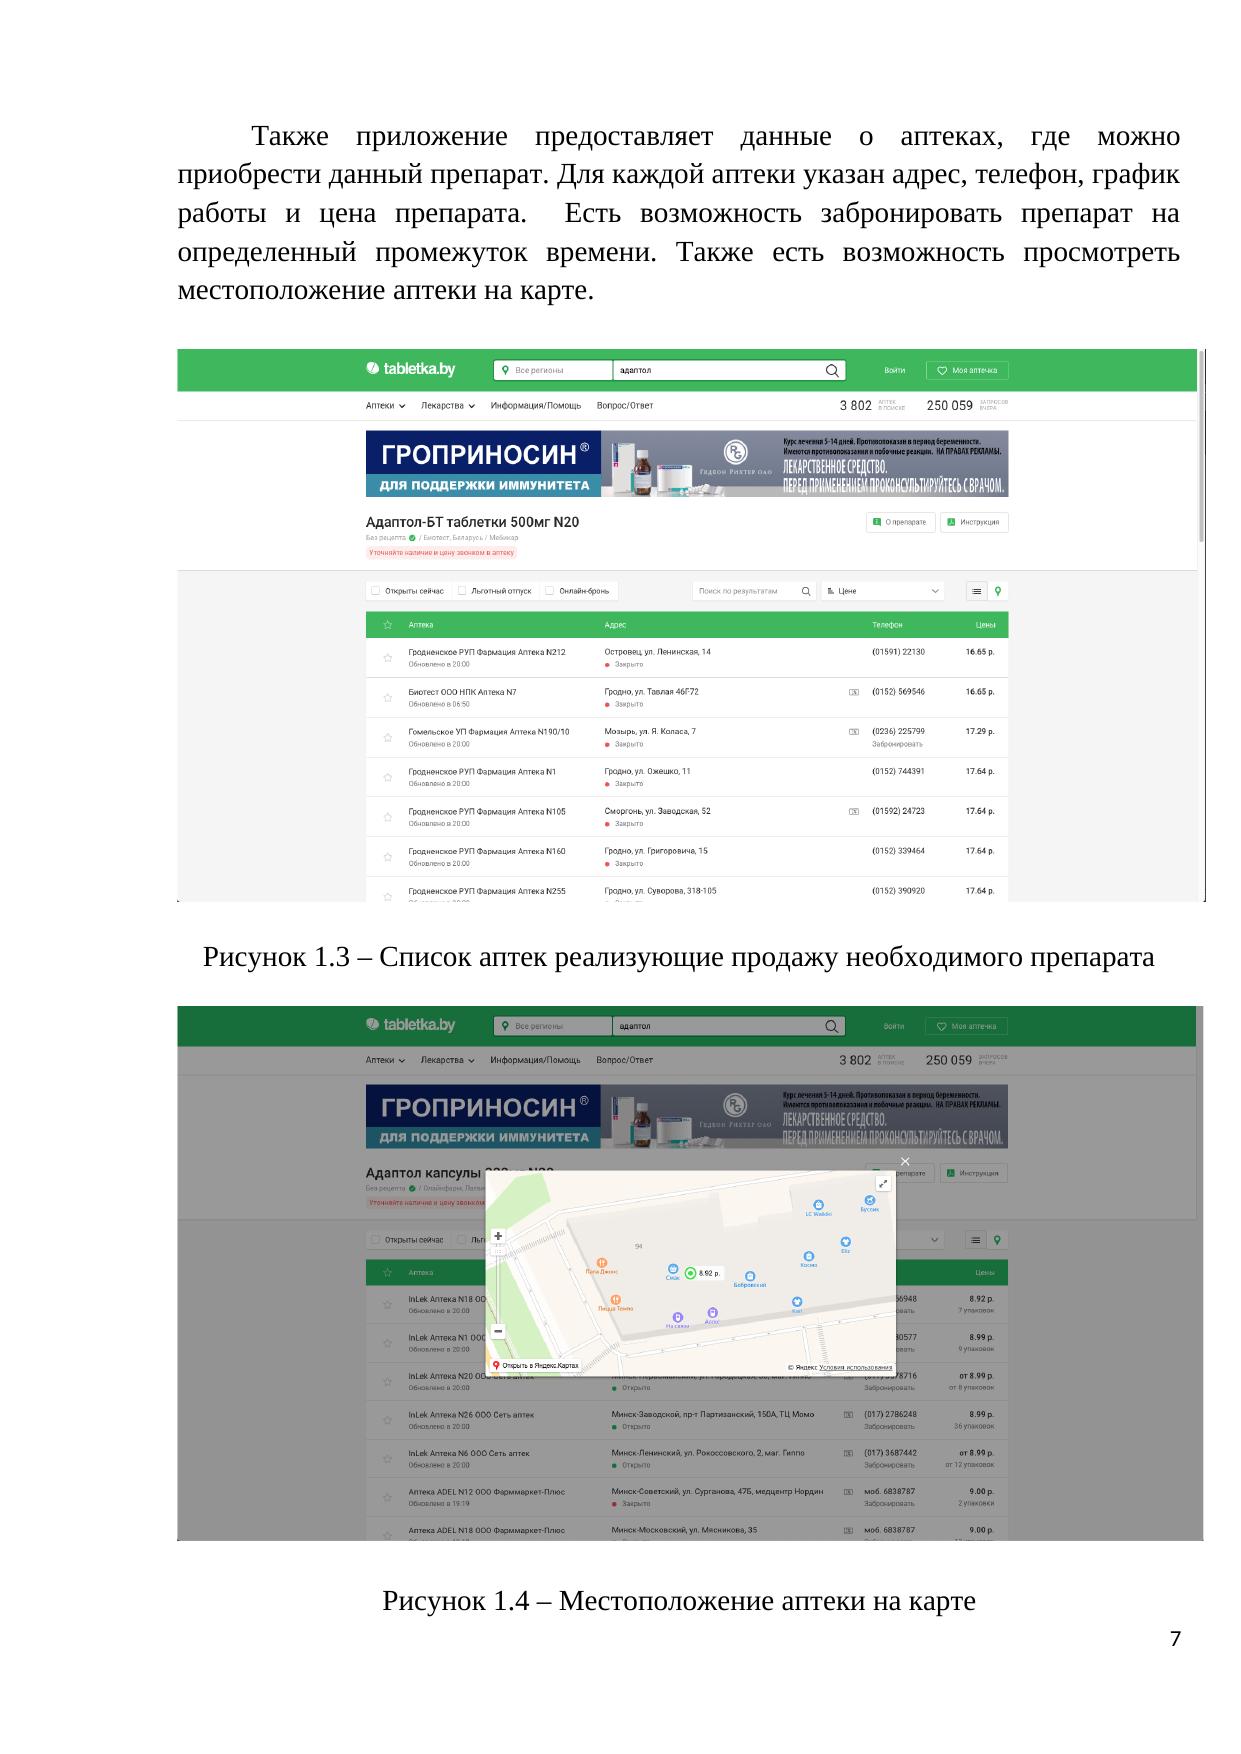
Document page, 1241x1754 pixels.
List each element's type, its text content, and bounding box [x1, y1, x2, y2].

picture [177, 349, 1206, 902]
text Также приложение предоставляет данные о аптеках, где можно приобрести данный препарат. Для каждой аптеки указан адрес, телефон, график работы и цена препарата. Есть возможность забронировать препарат на определенный промежуток времени. Также есть возможность просмотреть местоположение аптеки на карте. [177, 118, 1181, 306]
text Рисунок 1.3 – Список аптек реализующие продажу необходимого препарата [177, 939, 1181, 973]
picture [177, 1006, 1204, 1541]
text Рисунок 1.4 – Местоположение аптеки на карте [177, 1583, 1181, 1617]
